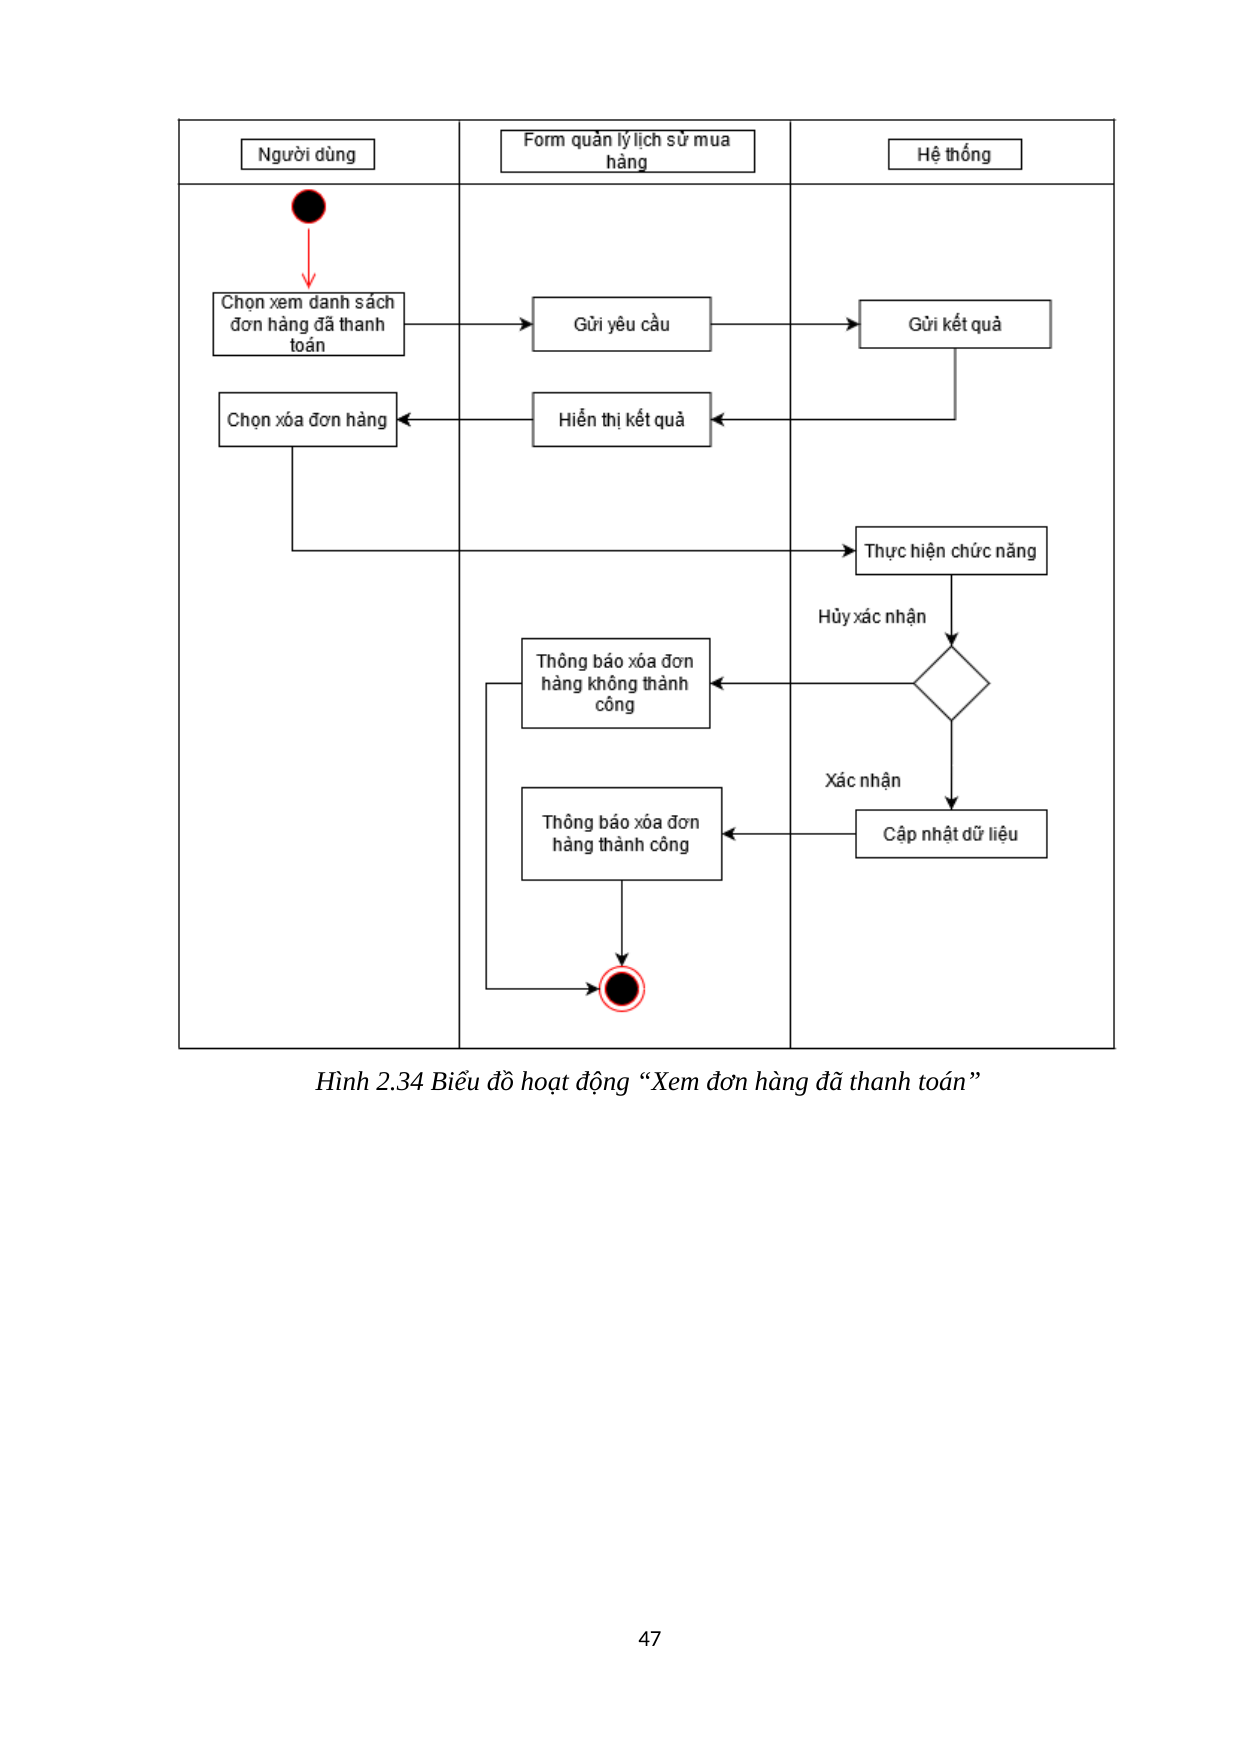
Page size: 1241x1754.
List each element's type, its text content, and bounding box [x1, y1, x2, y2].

picture [177, 118, 1118, 1051]
text Hình 2.34 Biểu đồ hoạt động “Xem đơn hàng đã thanh toán” [177, 1065, 1122, 1096]
